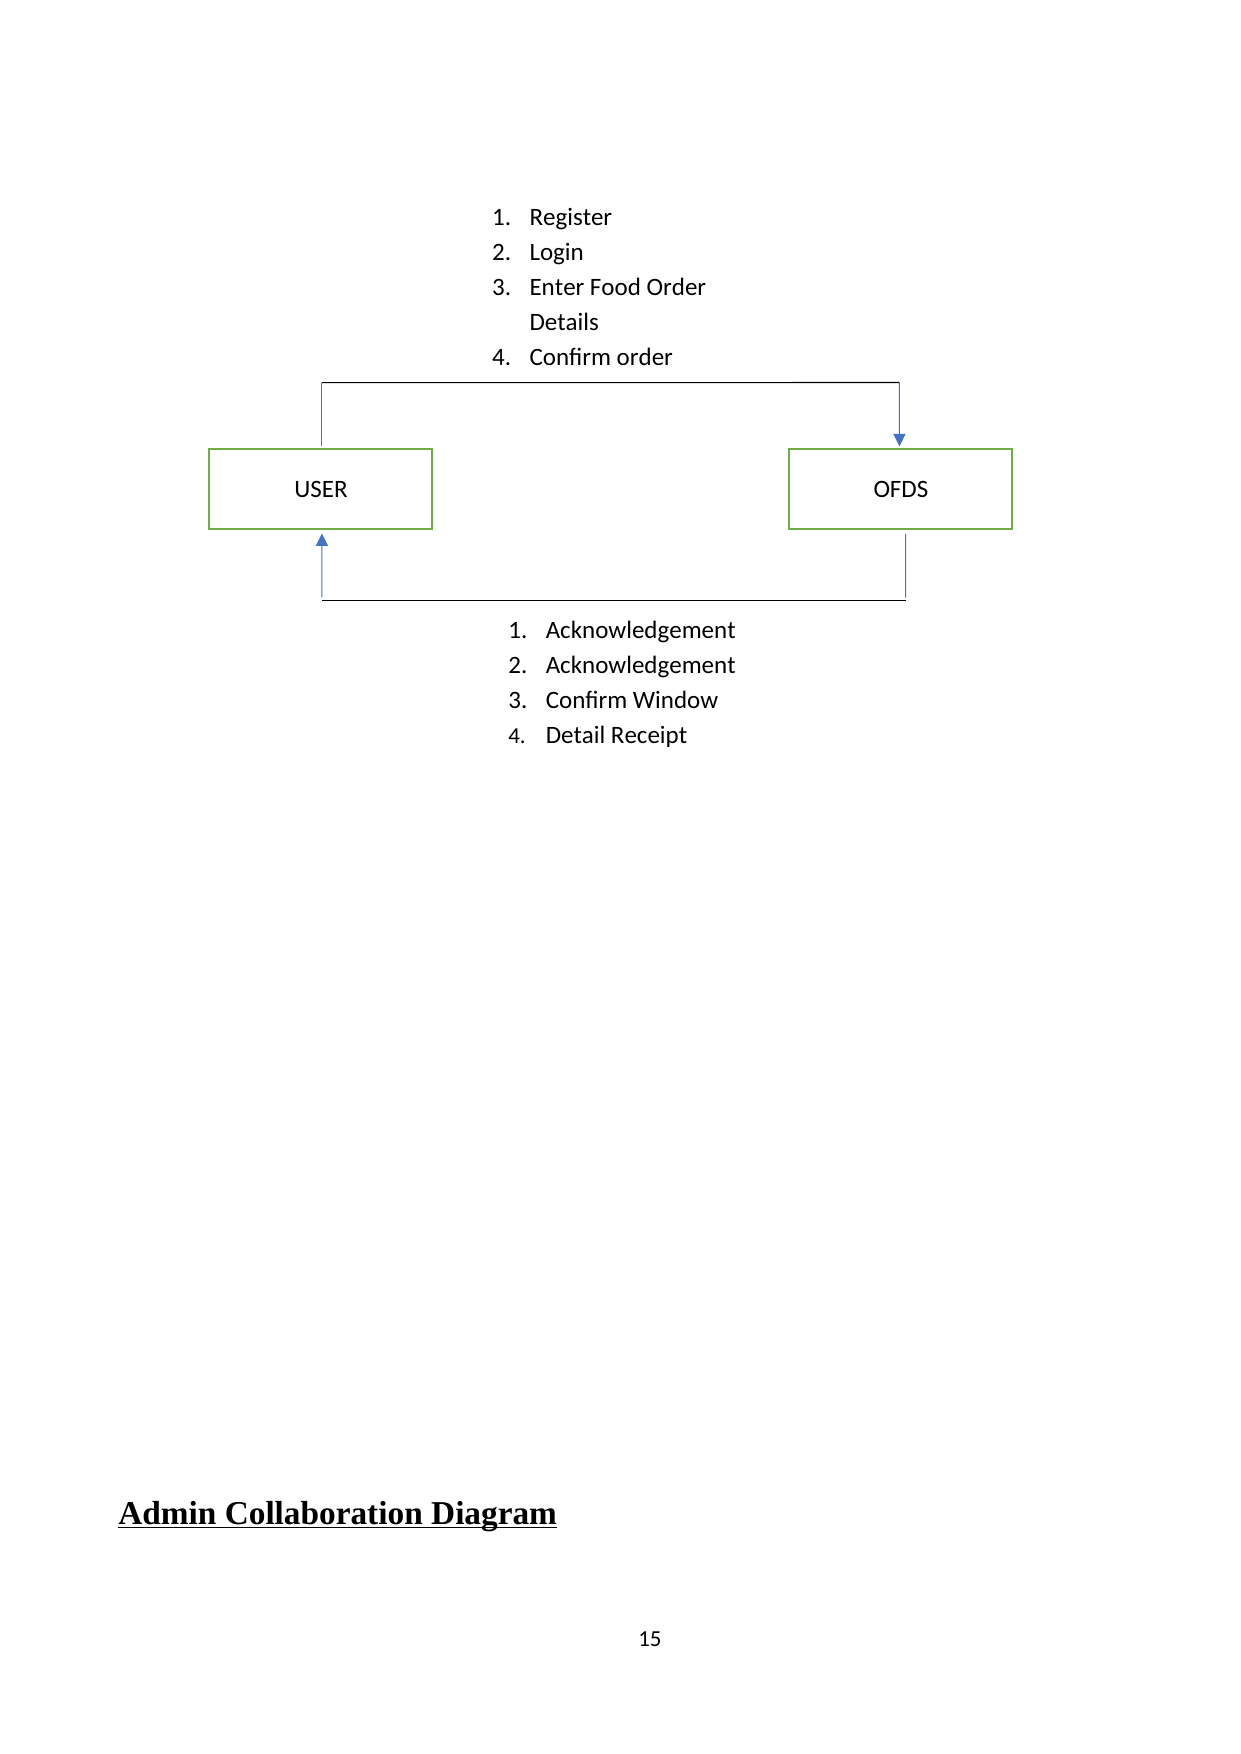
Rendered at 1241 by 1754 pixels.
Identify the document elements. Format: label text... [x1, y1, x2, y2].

text Admin Collaboration Diagram [118, 1493, 1181, 1532]
